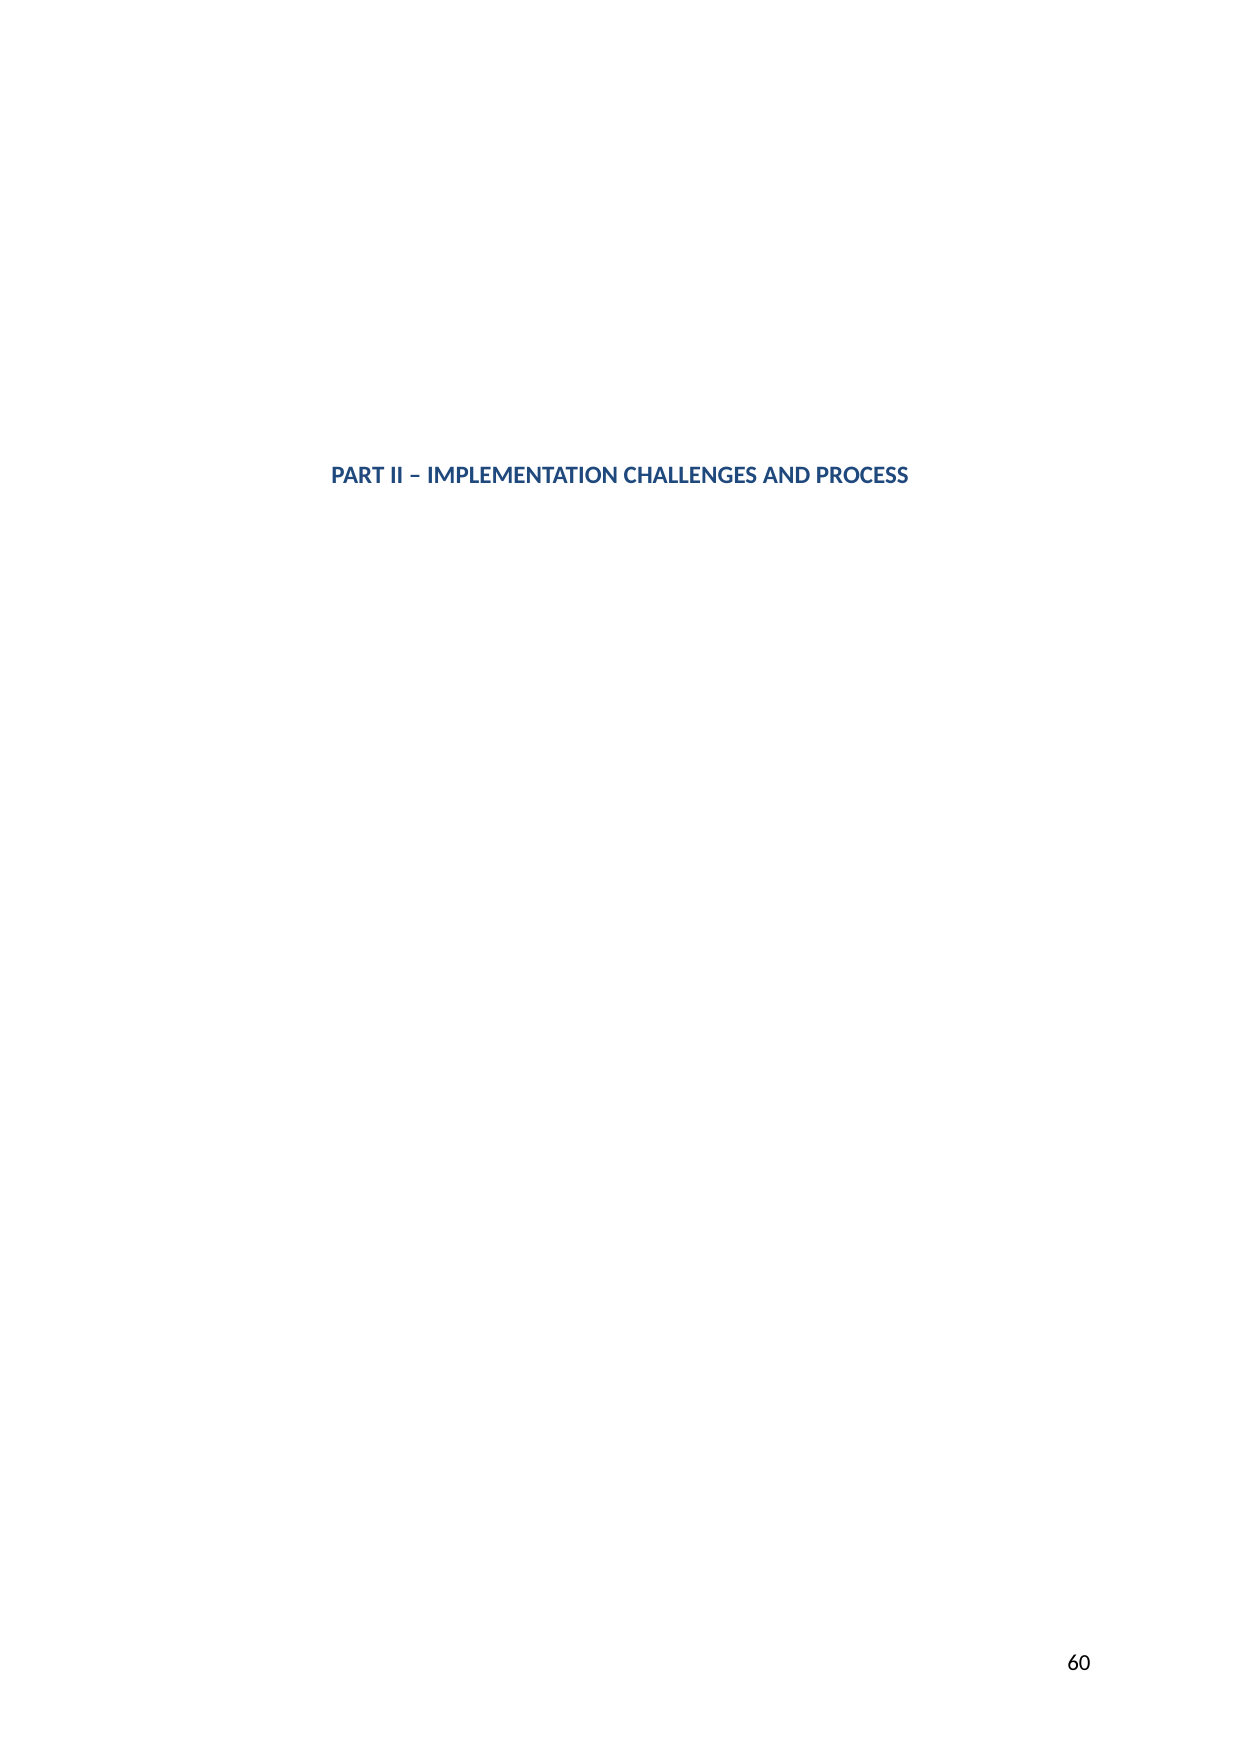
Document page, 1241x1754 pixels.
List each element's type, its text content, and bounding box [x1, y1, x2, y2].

title PART II – IMPLEMENTATION CHALLENGES AND PROCESS [150, 460, 1090, 490]
